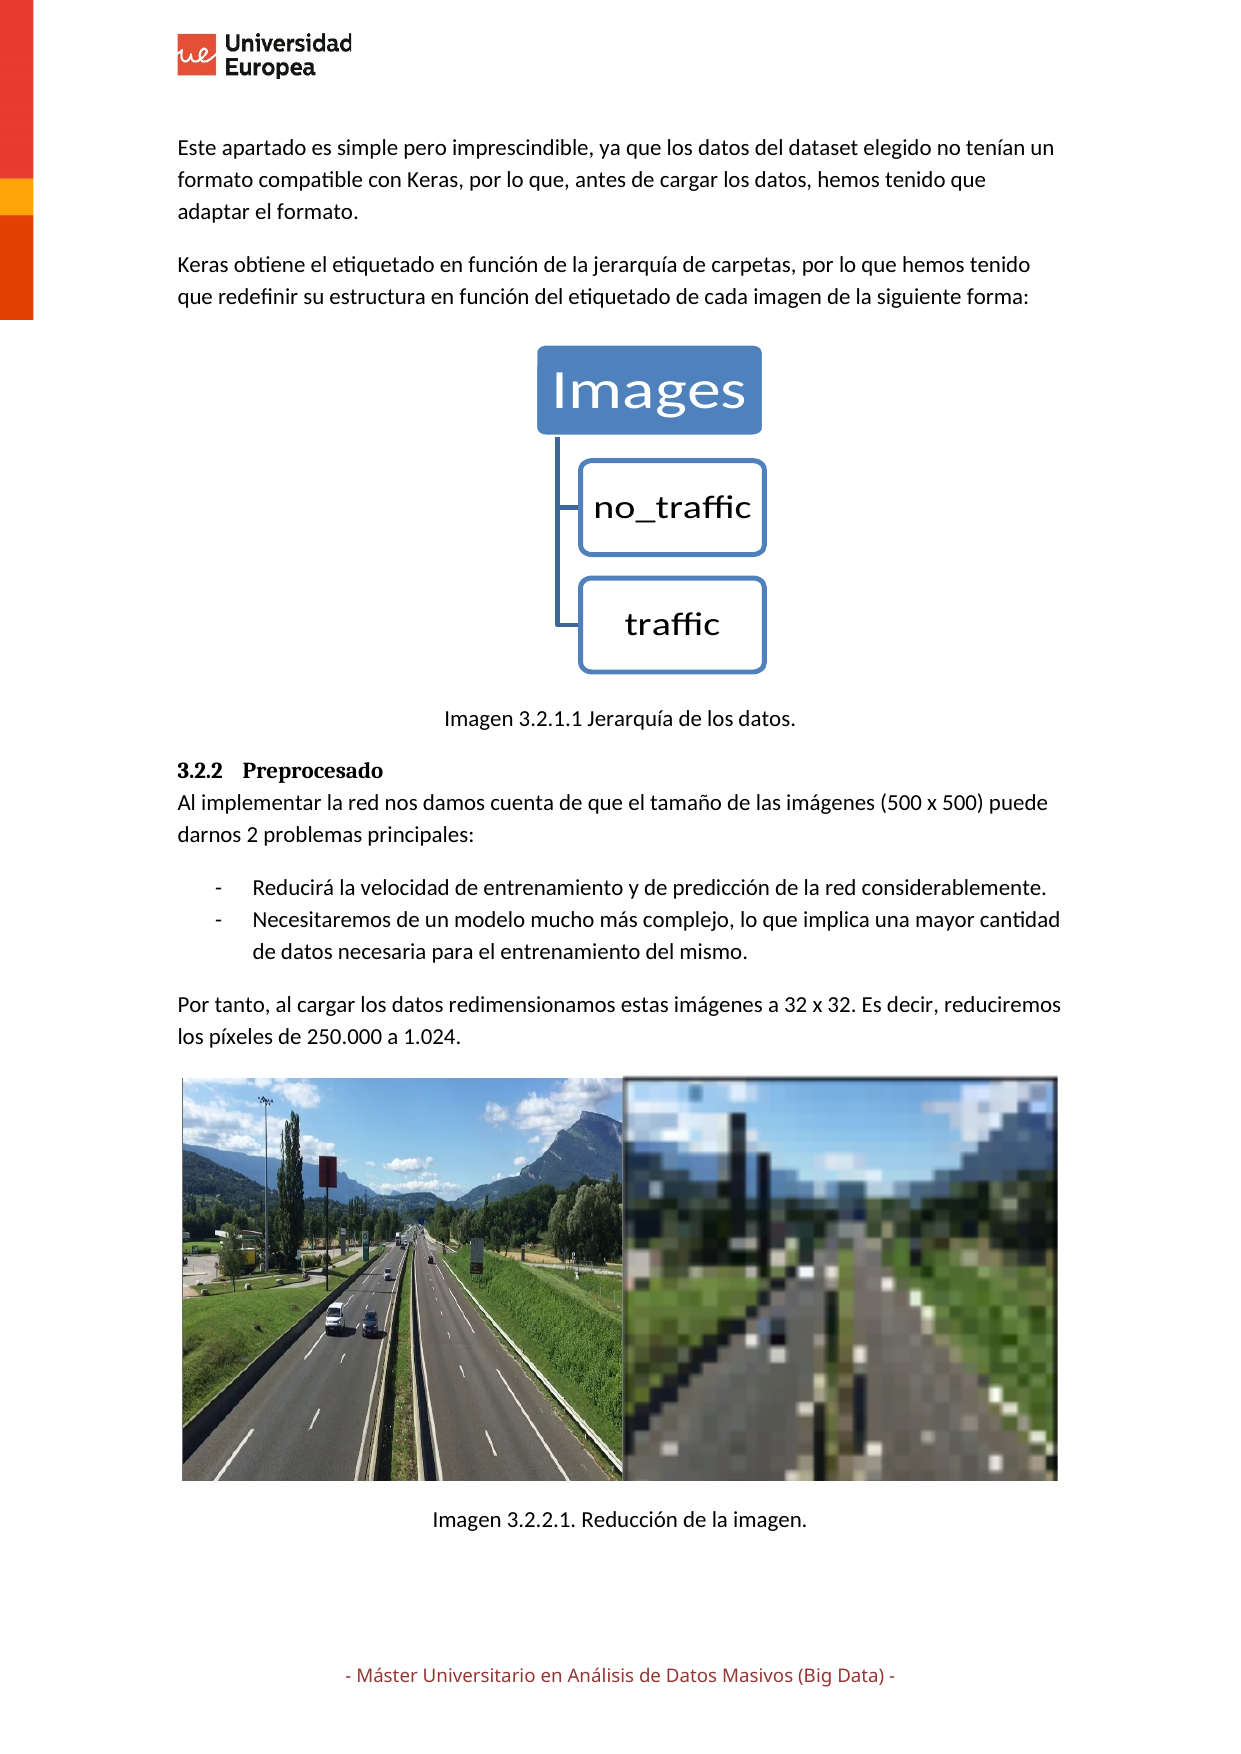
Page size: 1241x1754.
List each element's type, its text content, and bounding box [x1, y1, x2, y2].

subtitle Preprocesado [177, 757, 1063, 784]
list Necesitaremos de un modelo mucho más complejo, lo que implica una mayor cantidad de datos necesaria para el entrenamiento del mismo. [215, 905, 1063, 965]
list Reducirá la velocidad de entrenamiento y de predicción de la red considerablemente. [215, 873, 1063, 901]
picture [182, 1075, 1058, 1481]
picture [177, 33, 352, 79]
text Este apartado es simple pero imprescindible, ya que los datos del dataset elegido no tenían un formato compatible con Keras, por lo que, antes de cargar los datos, hemos tenido que adaptar el formato. [177, 133, 1063, 225]
text Al implementar la red nos damos cuenta de que el tamaño de las imágenes (500 x 500) puede darnos 2 problemas principales: [177, 788, 1063, 848]
text Por tanto, al cargar los datos redimensionamos estas imágenes a 32 x 32. Es decir, reduciremos los píxeles de 250.000 a 1.024. [177, 990, 1063, 1050]
text Imagen 3.2.1.1 Jerarquía de los datos. [177, 704, 1063, 732]
picture [0, 0, 34, 320]
text Imagen 3.2.2.1. Reducción de la imagen. [177, 1506, 1063, 1533]
text Keras obtiene el etiquetado en función de la jerarquía de carpetas, por lo que hemos tenido que redefinir su estructura en función del etiquetado de cada imagen de la siguiente forma: [177, 250, 1063, 311]
